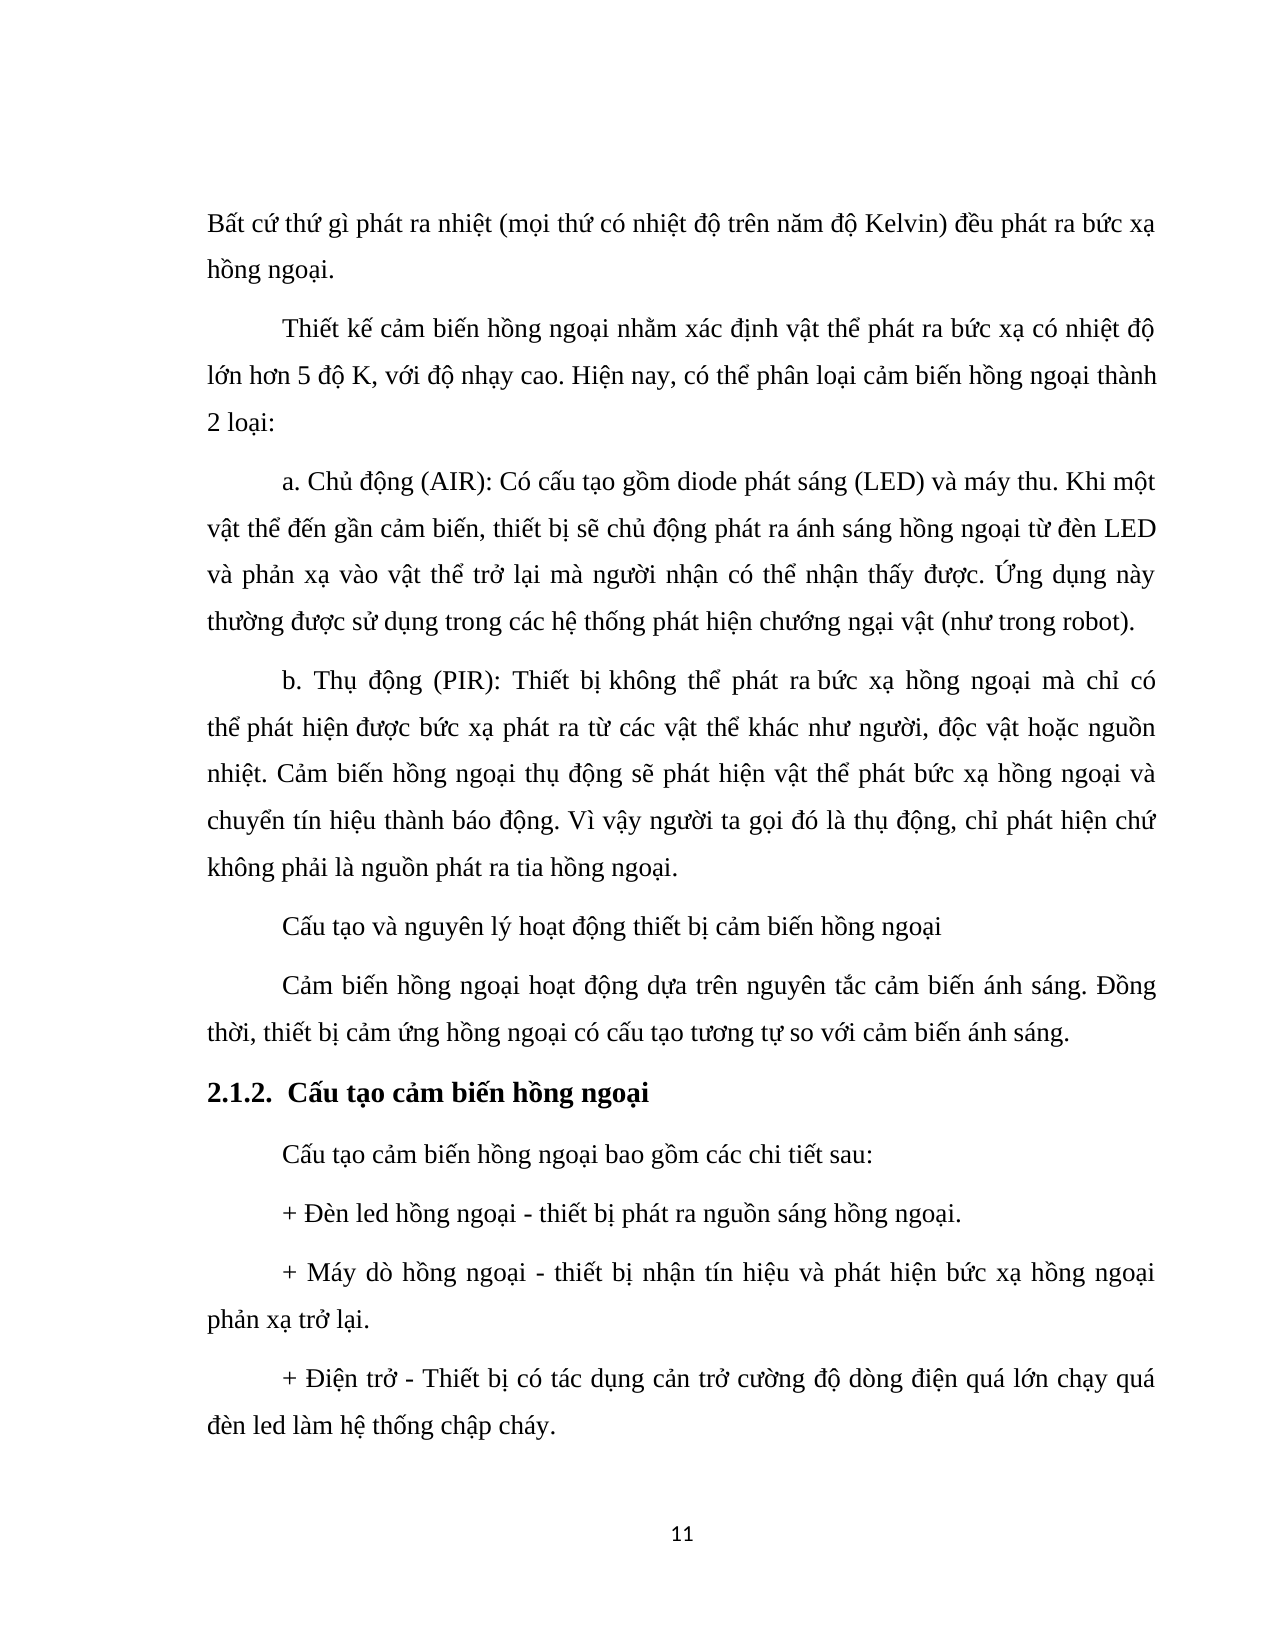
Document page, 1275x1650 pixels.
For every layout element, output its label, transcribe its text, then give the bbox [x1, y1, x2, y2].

text + Đèn led hồng ngoại - thiết bị phát ra nguồn sáng hồng ngoại. [207, 1197, 1157, 1228]
text Cấu tạo cảm biến hồng ngoại bao gồm các chi tiết sau: [207, 1138, 1157, 1169]
text Thiết kế cảm biến hồng ngoại nhằm xác định vật thể phát ra bức xạ có nhiệt độ lớn hơn 5 độ K, với độ nhạy cao. Hiện nay, có thể phân loại cảm biến hồng ngoại thành 2 loại: [207, 313, 1157, 437]
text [207, 207, 1157, 284]
text b. Thụ động (PIR): Thiết bị không thể phát ra bức xạ hồng ngoại mà chỉ có thể phát hiện được bức xạ phát ra từ các vật thể khác như người, độc vật hoặc nguồn nhiệt. Cảm biến hồng ngoại thụ động sẽ phát hiện vật thể phát bức xạ hồng ngoại và chuyển tín hiệu thành báo động. Vì vậy người ta gọi đó là thụ động, chỉ phát hiện chứ không phải là nguồn phát ra tia hồng ngoại. [207, 664, 1157, 882]
subtitle 2.1.2. Cấu tạo cảm biến hồng ngoại [207, 1075, 1157, 1109]
text Cấu tạo và nguyên lý hoạt động thiết bị cảm biến hồng ngoại [207, 910, 1157, 941]
text a. Chủ động (AIR): Có cấu tạo gồm diode phát sáng (LED) và máy thu. Khi một vật thể đến gần cảm biến, thiết bị sẽ chủ động phát ra ánh sáng hồng ngoại từ đèn LED và phản xạ vào vật thể trở lại mà người nhận có thể nhận thấy được. Ứng dụng này thường được sử dụng trong các hệ thống phát hiện chướng ngại vật (như trong robot). [207, 465, 1157, 636]
text + Điện trở - Thiết bị có tác dụng cản trở cường độ dòng điện quá lớn chạy quá đèn led làm hệ thống chập cháy. [207, 1362, 1157, 1440]
text + Máy dò hồng ngoại - thiết bị nhận tín hiệu và phát hiện bức xạ hồng ngoại phản xạ trở lại. [207, 1256, 1157, 1334]
text Cảm biến hồng ngoại hoạt động dựa trên nguyên tắc cảm biến ánh sáng. Đồng thời, thiết bị cảm ứng hồng ngoại có cấu tạo tương tự so với cảm biến ánh sáng. [207, 969, 1157, 1047]
